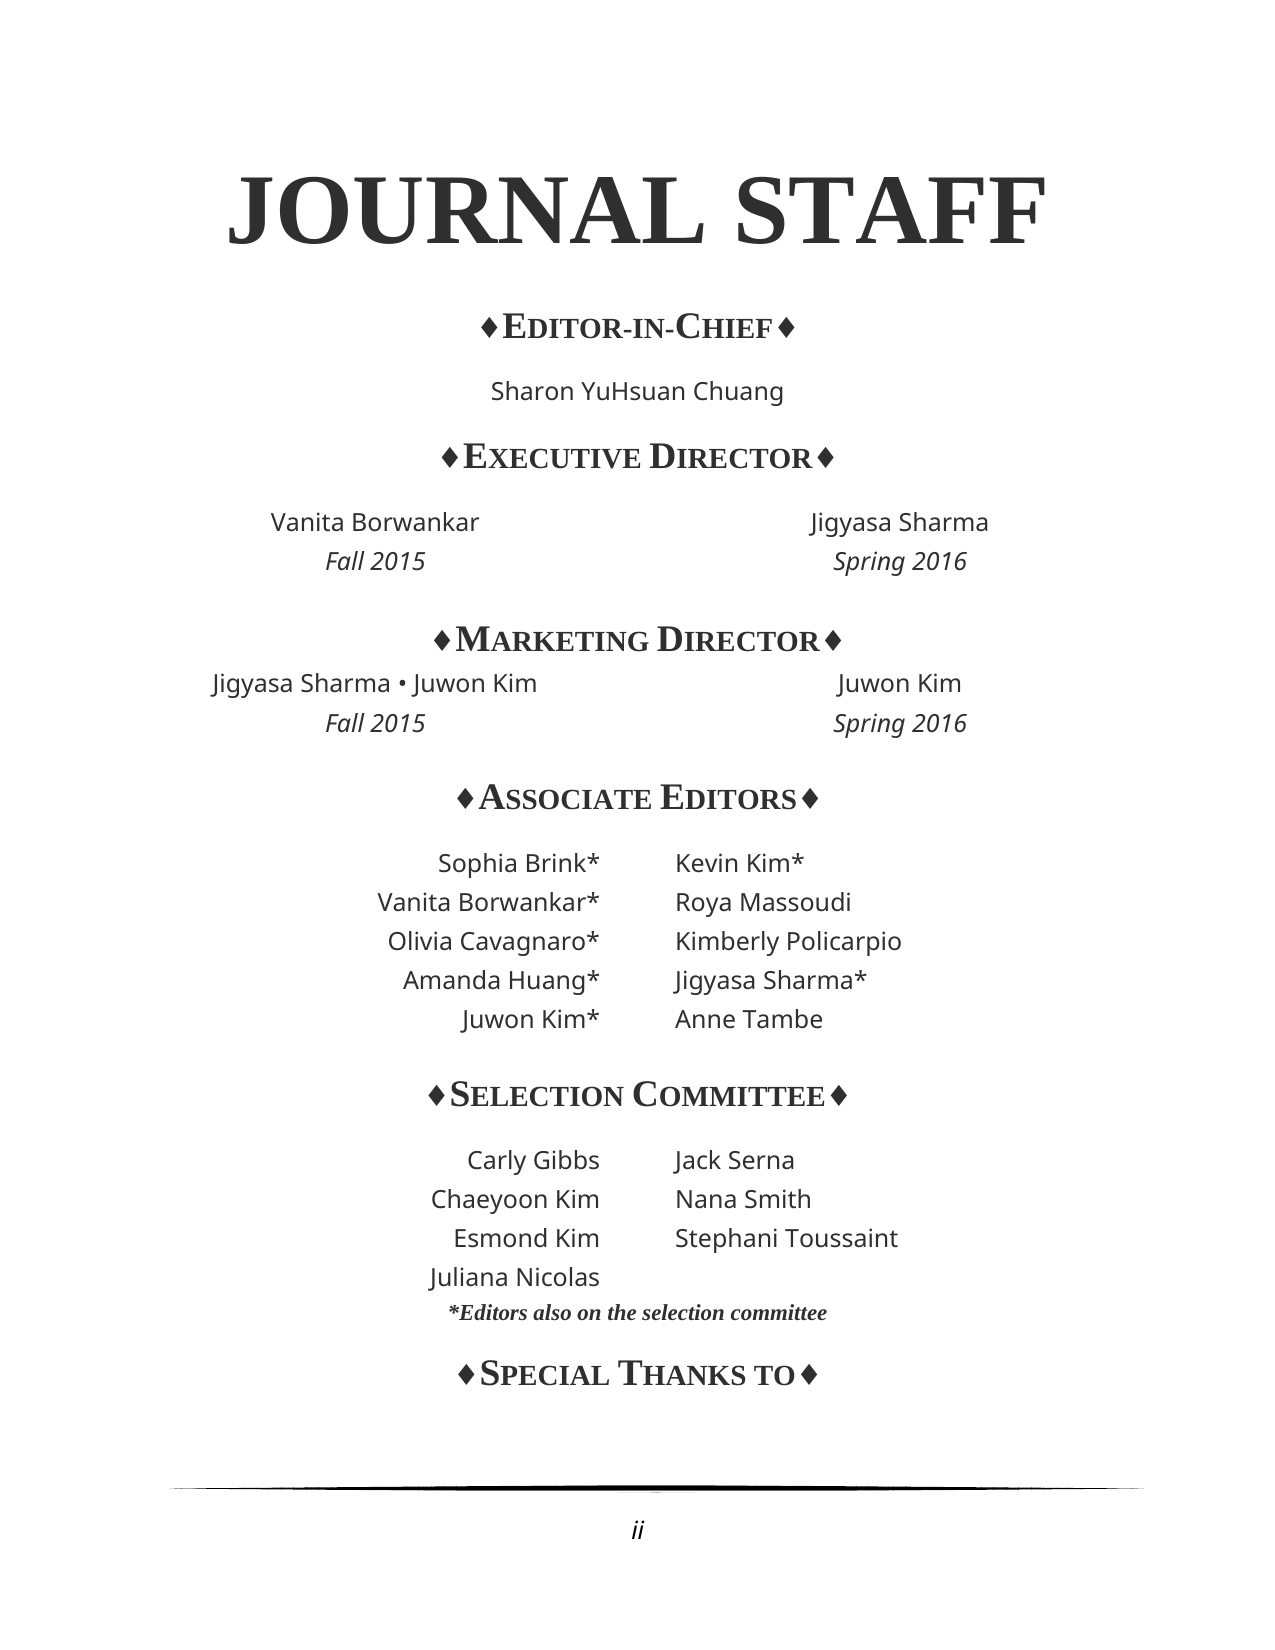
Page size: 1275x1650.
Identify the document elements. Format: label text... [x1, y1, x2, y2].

text Spring 2016 [675, 705, 1125, 739]
text Chaeyoon Kim [150, 1181, 600, 1216]
text Vanita Borwankar* [150, 884, 600, 919]
text Kimberly Policarpio [675, 924, 1125, 958]
text Sharon YuHsuan Chuang [150, 374, 1125, 408]
text Spring 2016 [675, 544, 1125, 578]
text Vanita Borwankar [150, 505, 600, 539]
text ♦SPECIAL THANKS TO♦ [150, 1350, 1125, 1393]
text Roya Massoudi [675, 884, 1125, 919]
text Amanda Huang* [150, 963, 600, 997]
text Juliana Nicolas [150, 1260, 600, 1294]
text Jigyasa Sharma* [675, 963, 1125, 997]
text ♦MARKETING DIRECTOR♦ [150, 616, 1125, 659]
text Juwon Kim [675, 666, 1125, 700]
text JOURNAL STAFF [150, 150, 1125, 265]
text Jigyasa Sharma • Juwon Kim [150, 666, 600, 700]
text ♦EDITOR-IN-CHIEF♦ [150, 303, 1125, 347]
text ♦ASSOCIATE EDITORS♦ [150, 774, 1125, 818]
text Fall 2015 [150, 544, 600, 578]
text Nana Smith [675, 1181, 1125, 1216]
text Sophia Brink* [150, 845, 600, 879]
text Olivia Cavagnaro* [150, 924, 600, 958]
text Jigyasa Sharma [675, 505, 1125, 539]
text Stephani Toussaint [675, 1221, 1125, 1255]
text Fall 2015 [150, 705, 600, 739]
text Anne Tambe [675, 1002, 1125, 1036]
text ♦SELECTION COMMITTEE♦ [150, 1071, 1125, 1115]
text Carly Gibbs [150, 1142, 600, 1176]
text Esmond Kim [150, 1221, 600, 1255]
text Kevin Kim* [675, 845, 1125, 879]
text ♦EXECUTIVE DIRECTOR♦ [150, 434, 1125, 477]
text Juwon Kim* [150, 1002, 600, 1036]
text *Editors also on the selection committee [150, 1299, 1125, 1325]
text Jack Serna [675, 1142, 1125, 1176]
picture [168, 1484, 1144, 1493]
